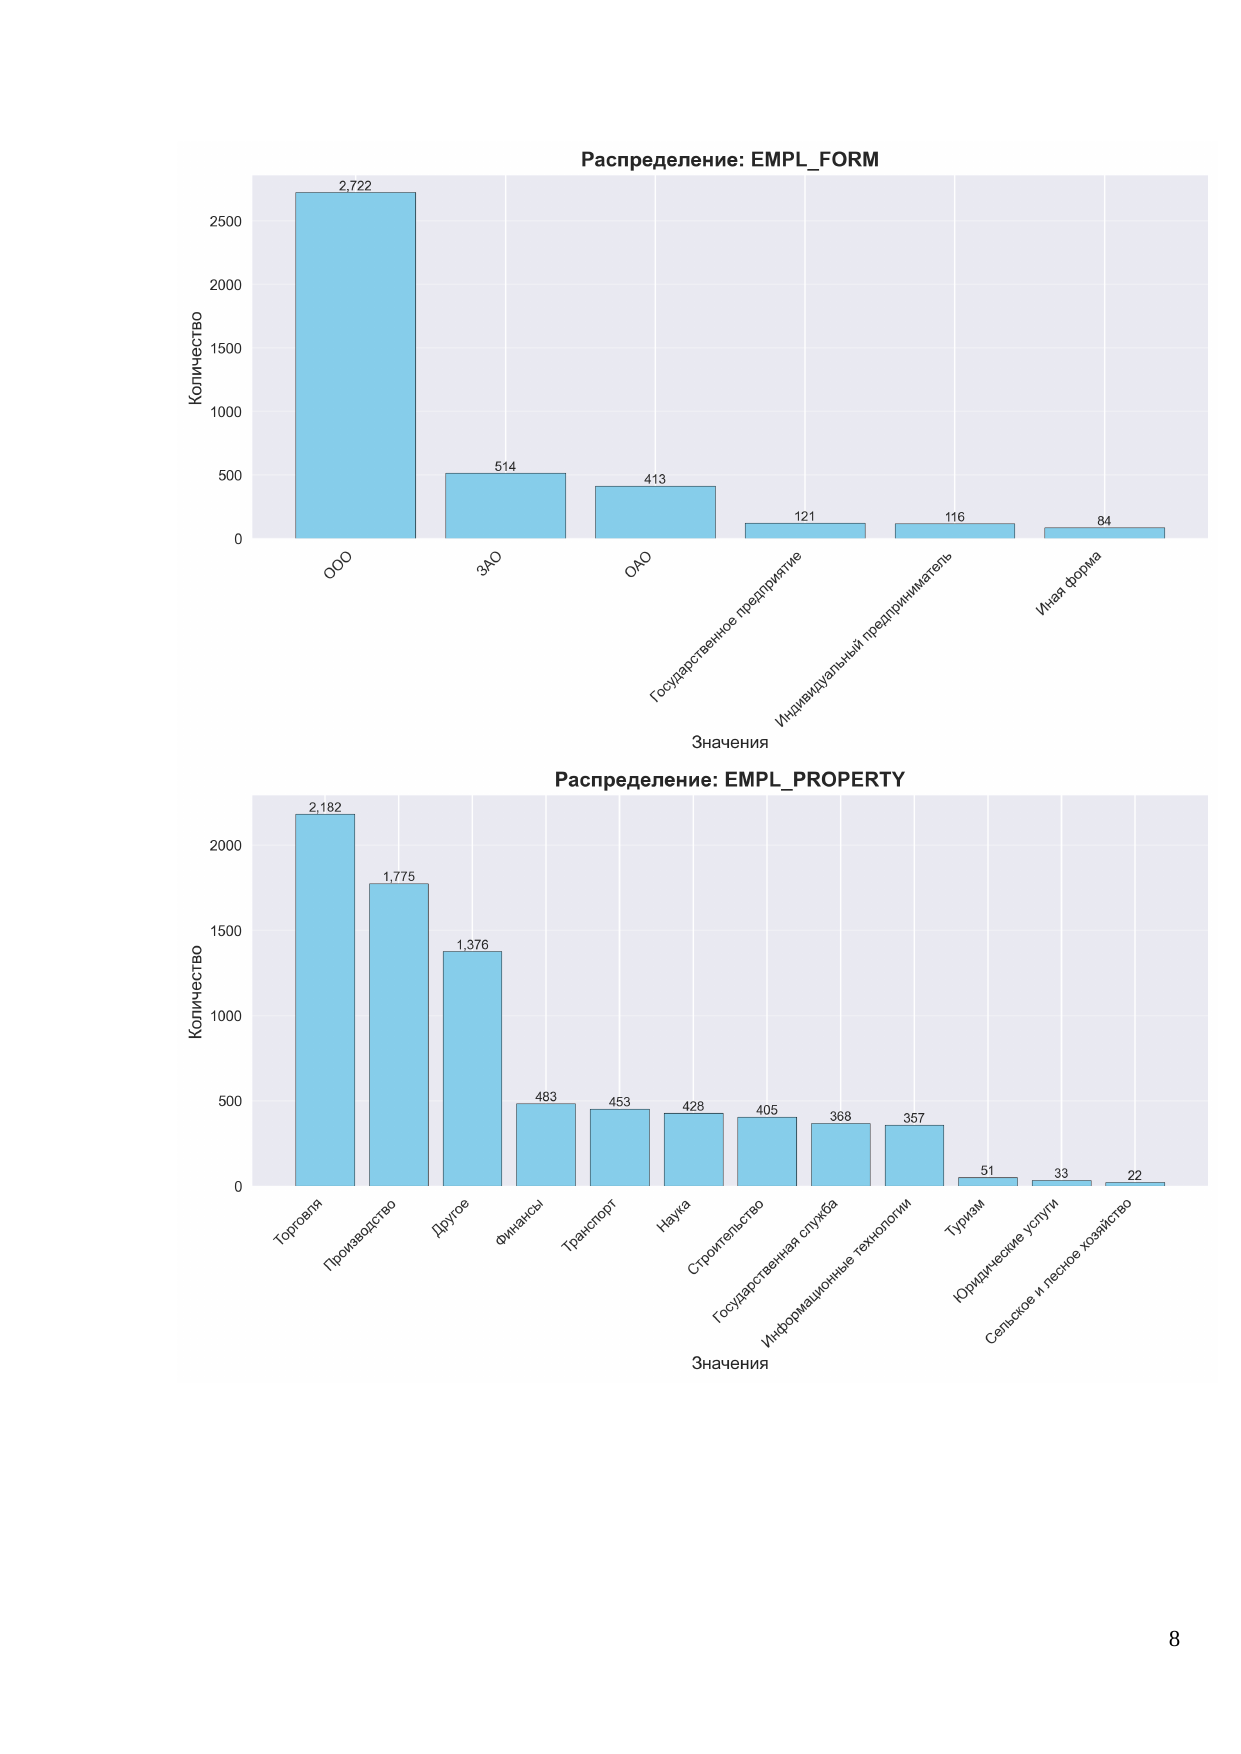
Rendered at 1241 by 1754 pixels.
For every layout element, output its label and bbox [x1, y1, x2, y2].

picture [177, 141, 1218, 1383]
